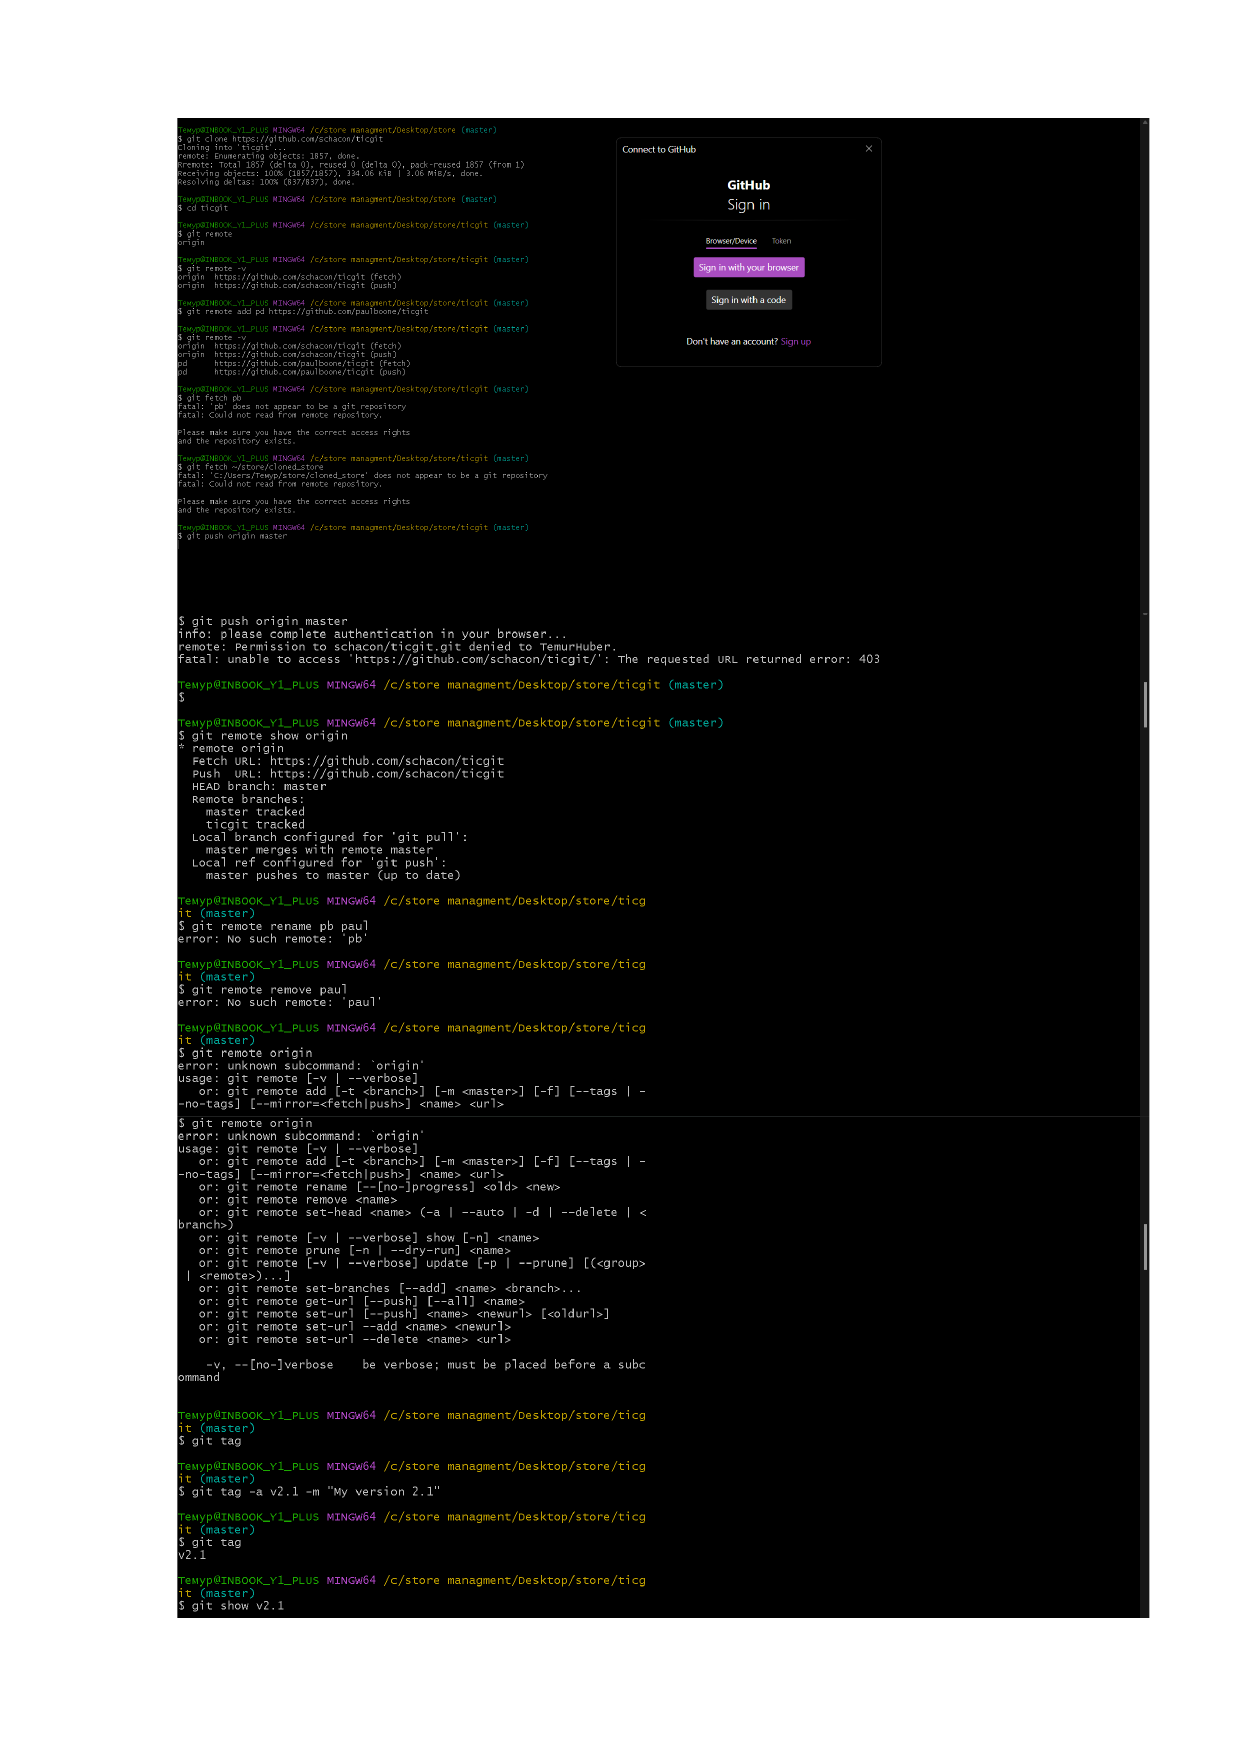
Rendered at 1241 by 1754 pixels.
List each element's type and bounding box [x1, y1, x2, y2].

picture [177, 118, 1150, 1618]
